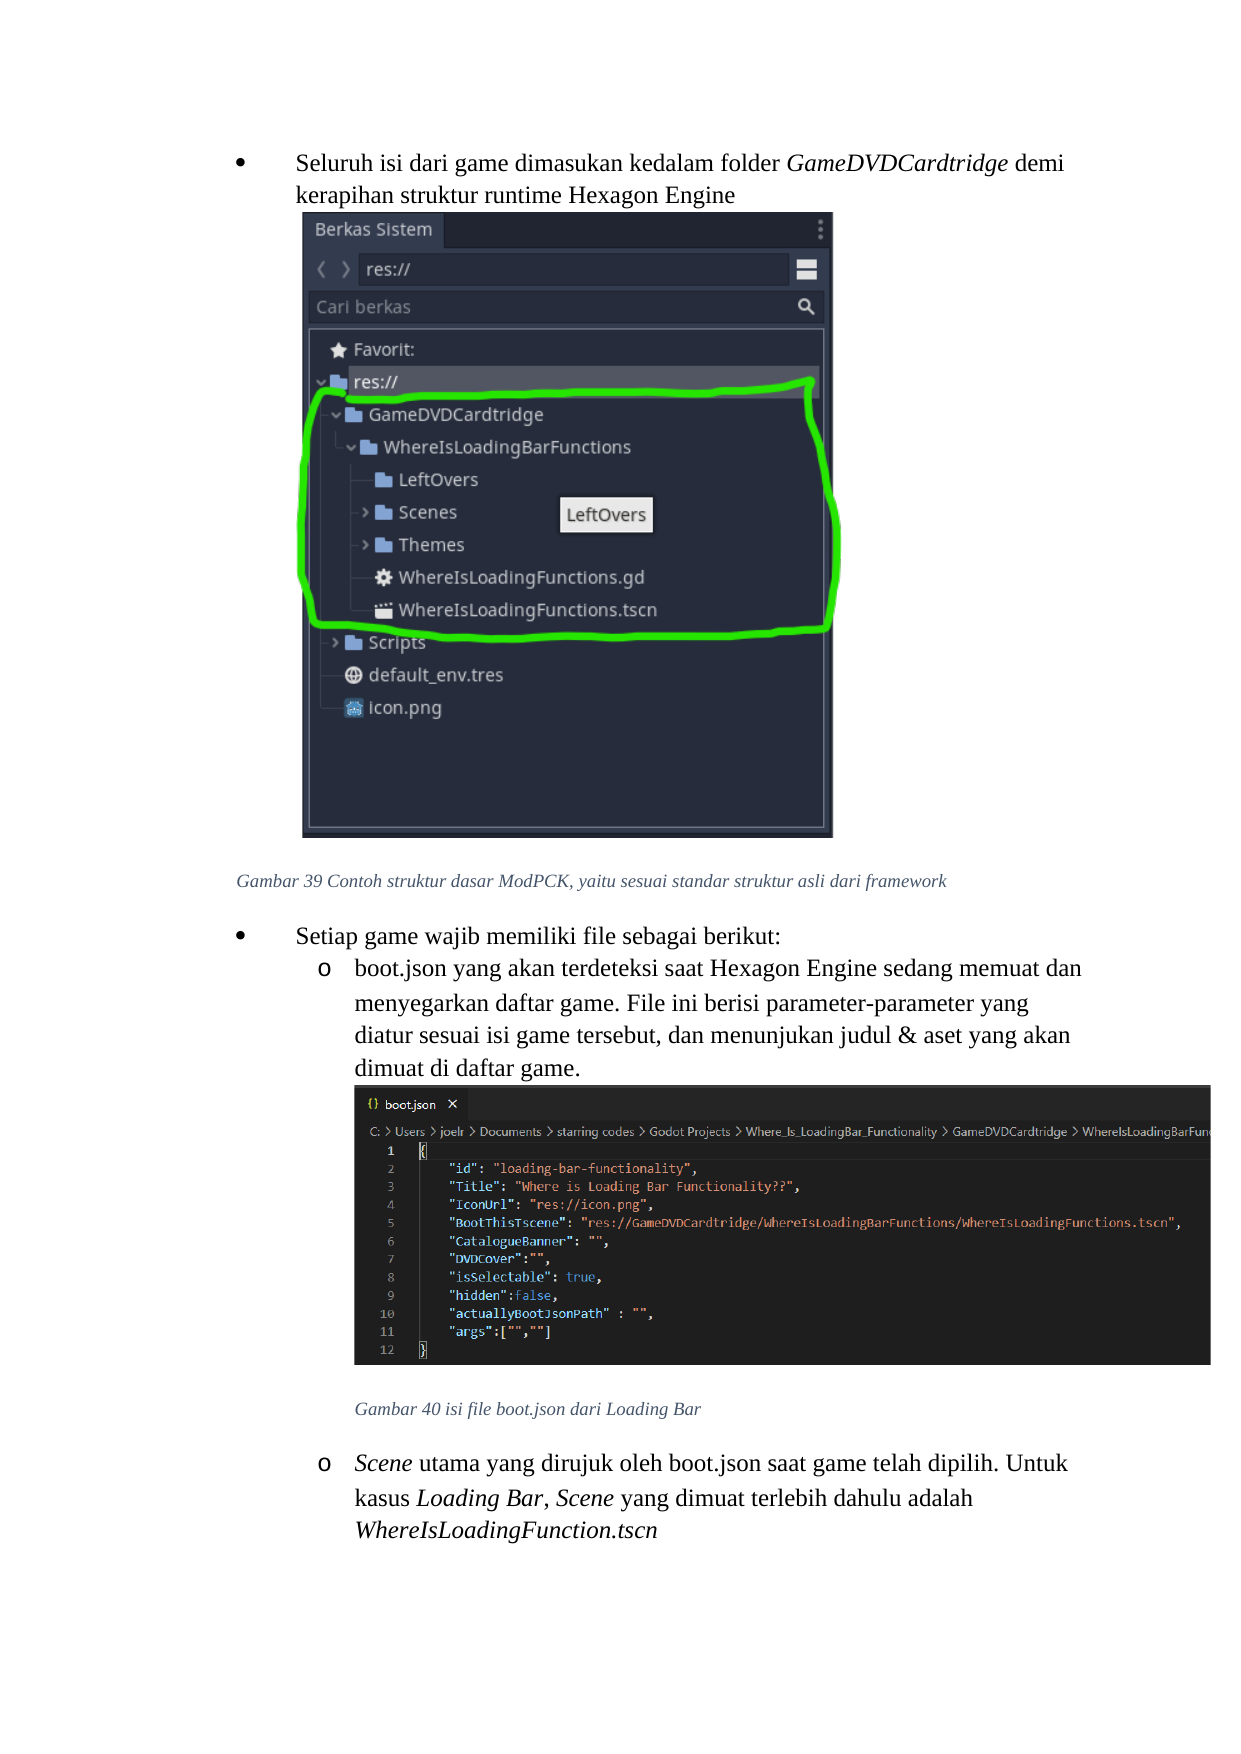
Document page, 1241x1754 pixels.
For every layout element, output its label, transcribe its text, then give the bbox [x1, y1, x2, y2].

text Gambar 40 isi file boot.json dari Loading Bar [354, 1397, 1092, 1419]
list Scene utama yang dirujuk oleh boot.json saat game telah dipilih. Untuk kasus Loading Bar, Scene yang dimuat terlebih dahulu adalah WhereIsLoadingFunction.tscn [317, 1448, 1092, 1544]
picture [295, 212, 842, 838]
text Gambar 39 Contoh struktur dasar ModPCK, yaitu sesuai standar struktur asli dari framework [236, 870, 1092, 892]
picture [354, 1085, 1211, 1365]
list Setiap game wajib memiliki file sebagai berikut: [236, 921, 1092, 950]
